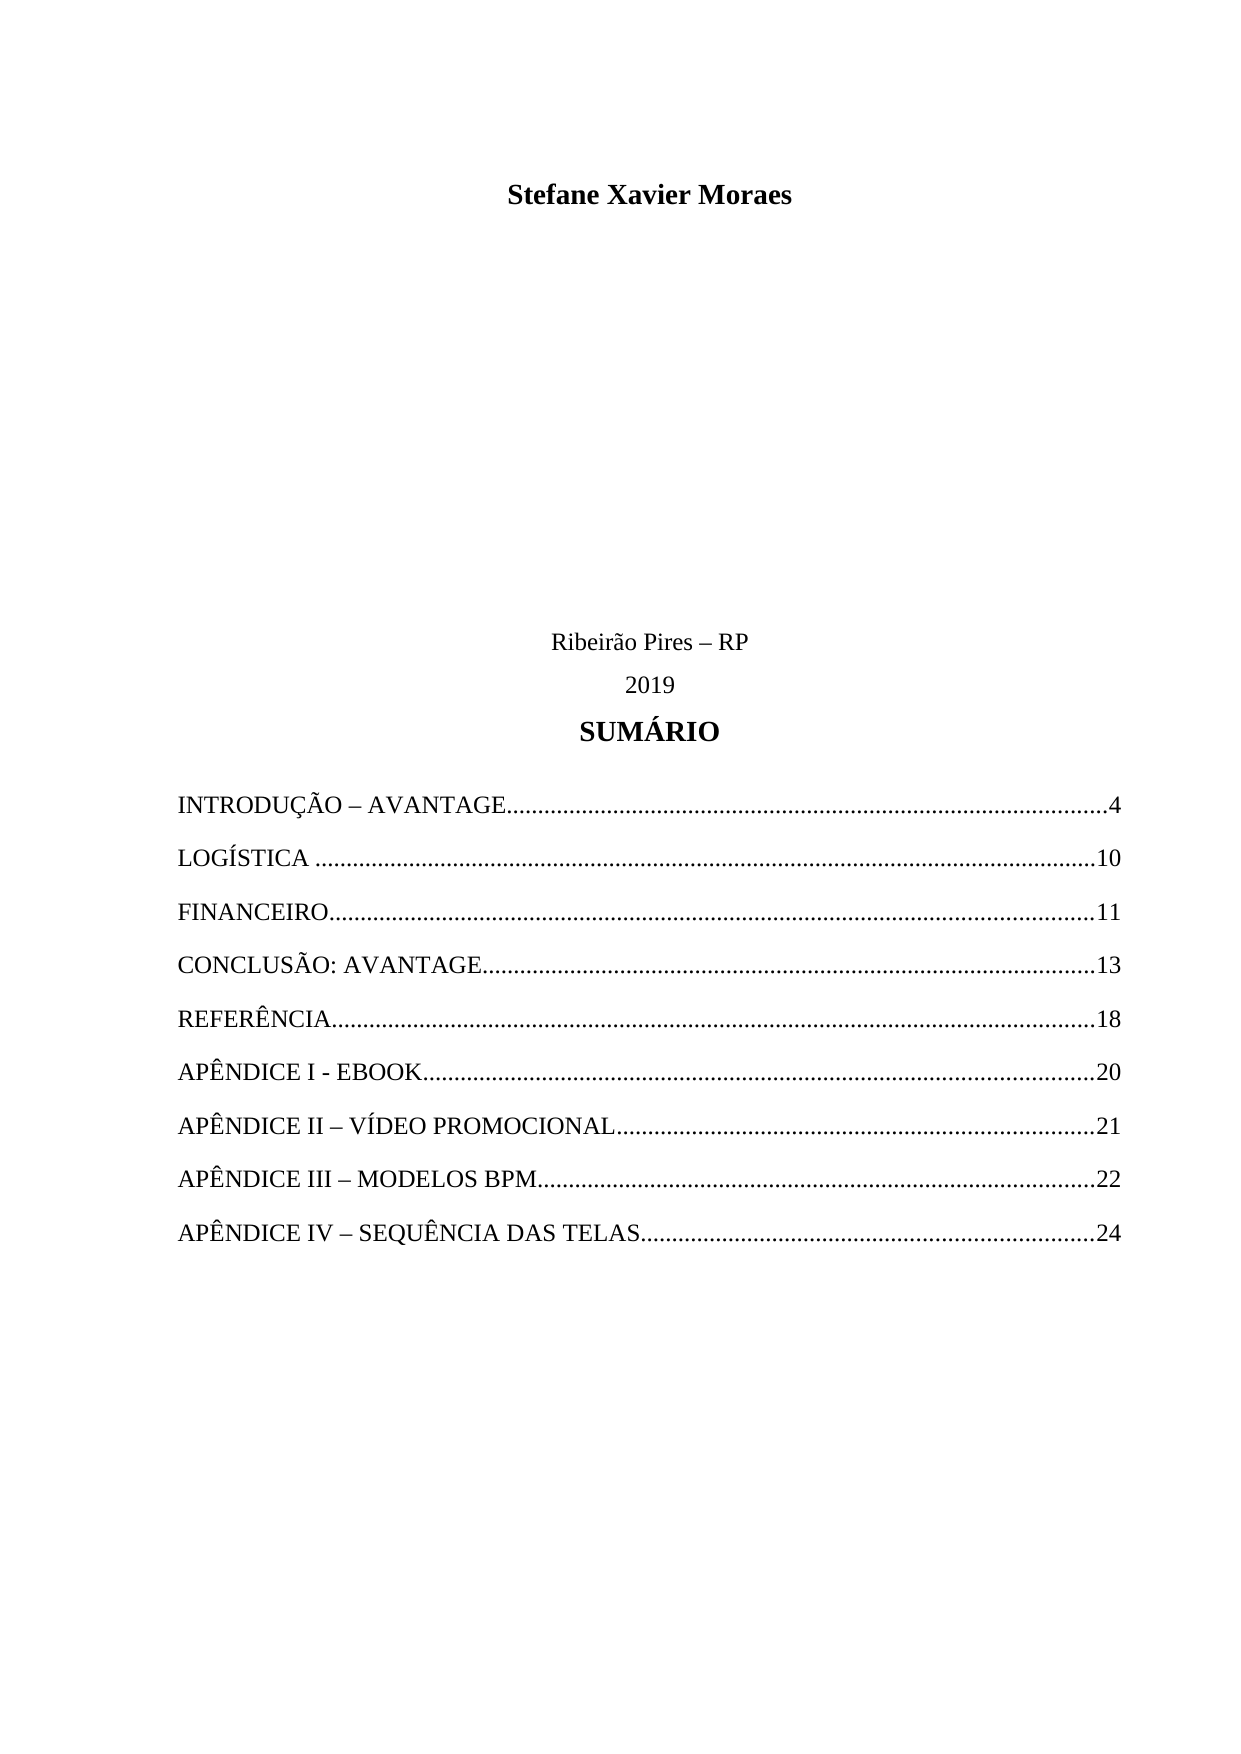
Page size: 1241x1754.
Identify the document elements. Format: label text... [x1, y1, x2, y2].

text Ribeirão Pires – RP [177, 627, 1122, 656]
text Stefane Xavier Moraes [177, 177, 1122, 211]
text 2019 [177, 671, 1122, 699]
